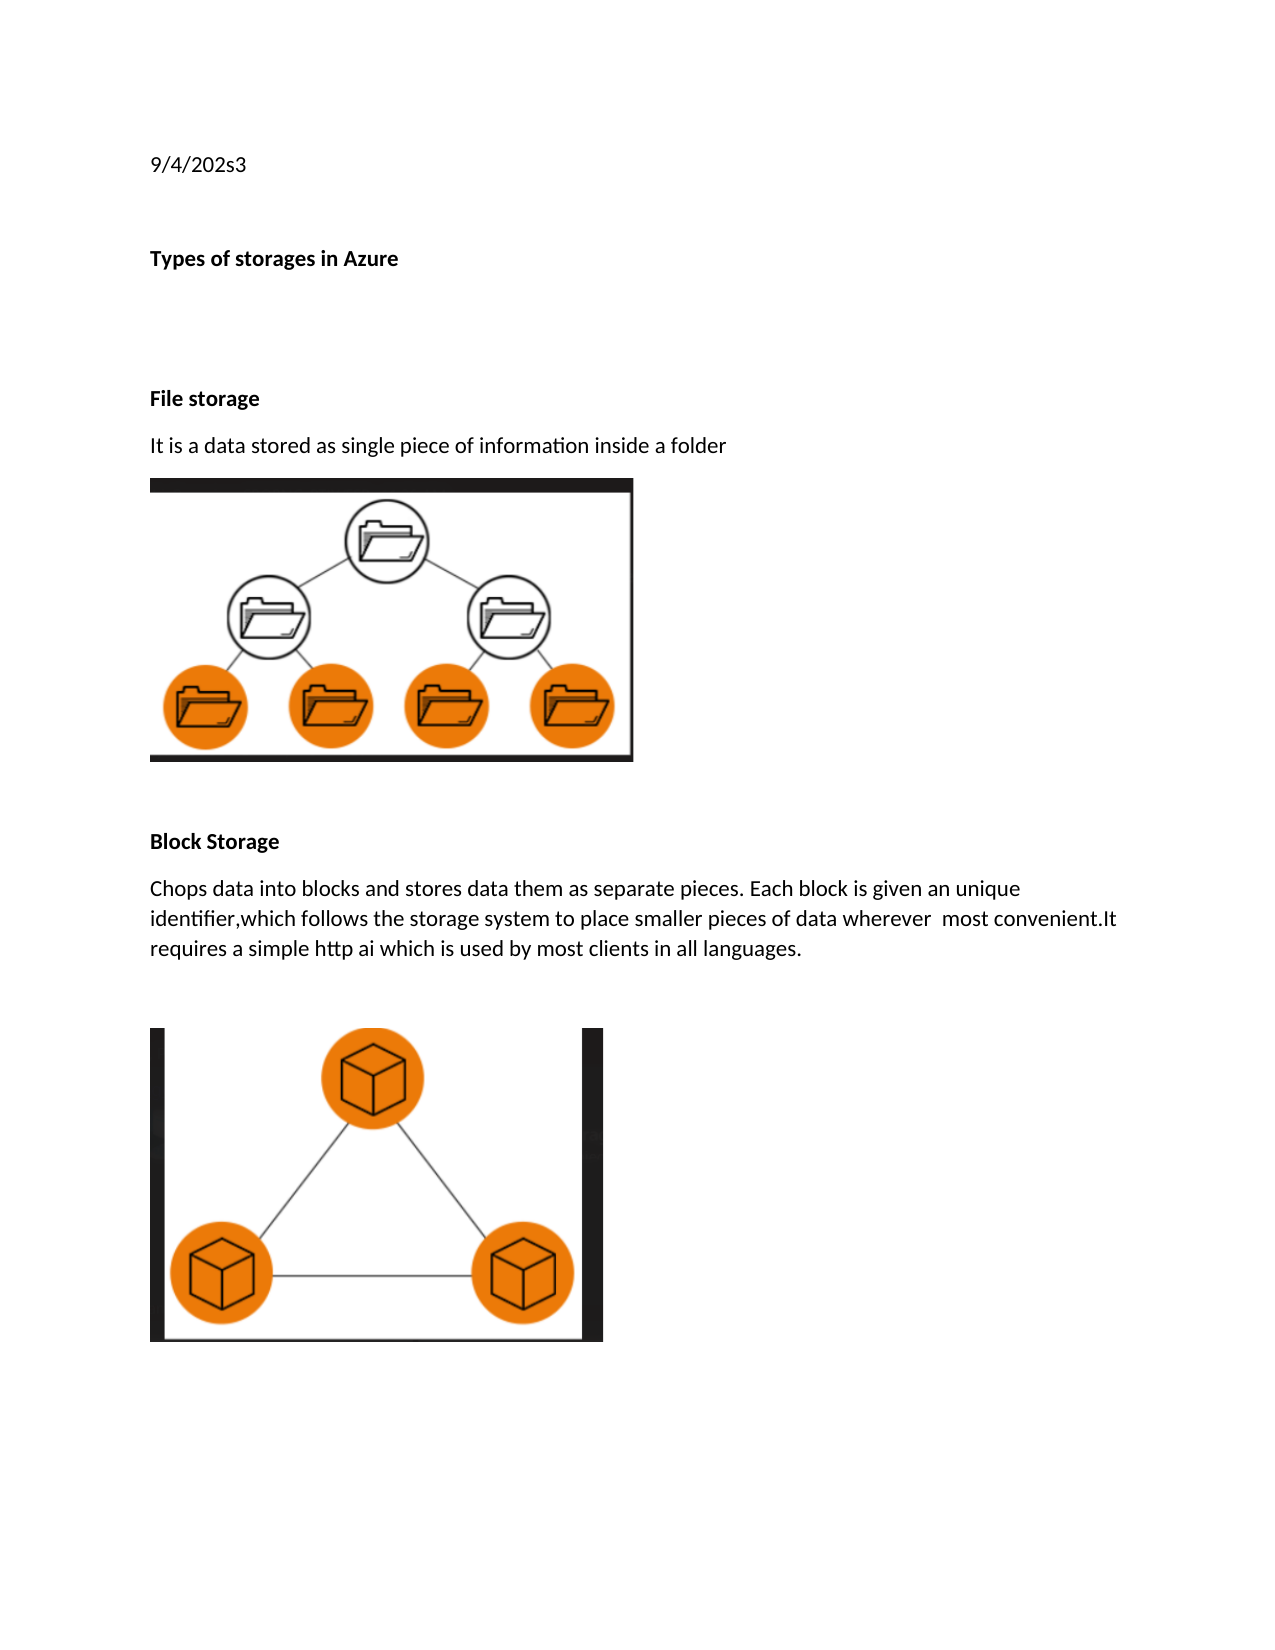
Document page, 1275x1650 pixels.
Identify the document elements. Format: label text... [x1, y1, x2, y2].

text Types of storages in Azure [150, 244, 1125, 272]
text Block Storage [150, 827, 1125, 855]
picture [150, 478, 634, 762]
text It is a data stored as single piece of information inside a folder [150, 431, 1125, 459]
text Chops data into blocks and stores data them as separate pieces. Each block is given an unique identifier,which follows the storage system to place smaller pieces of data wherever most convenient.It requires a simple http ai which is used by most clients in all languages. [150, 874, 1125, 962]
picture [150, 1028, 604, 1342]
text 9/4/202s3 [150, 150, 1125, 178]
text File storage [150, 384, 1125, 412]
